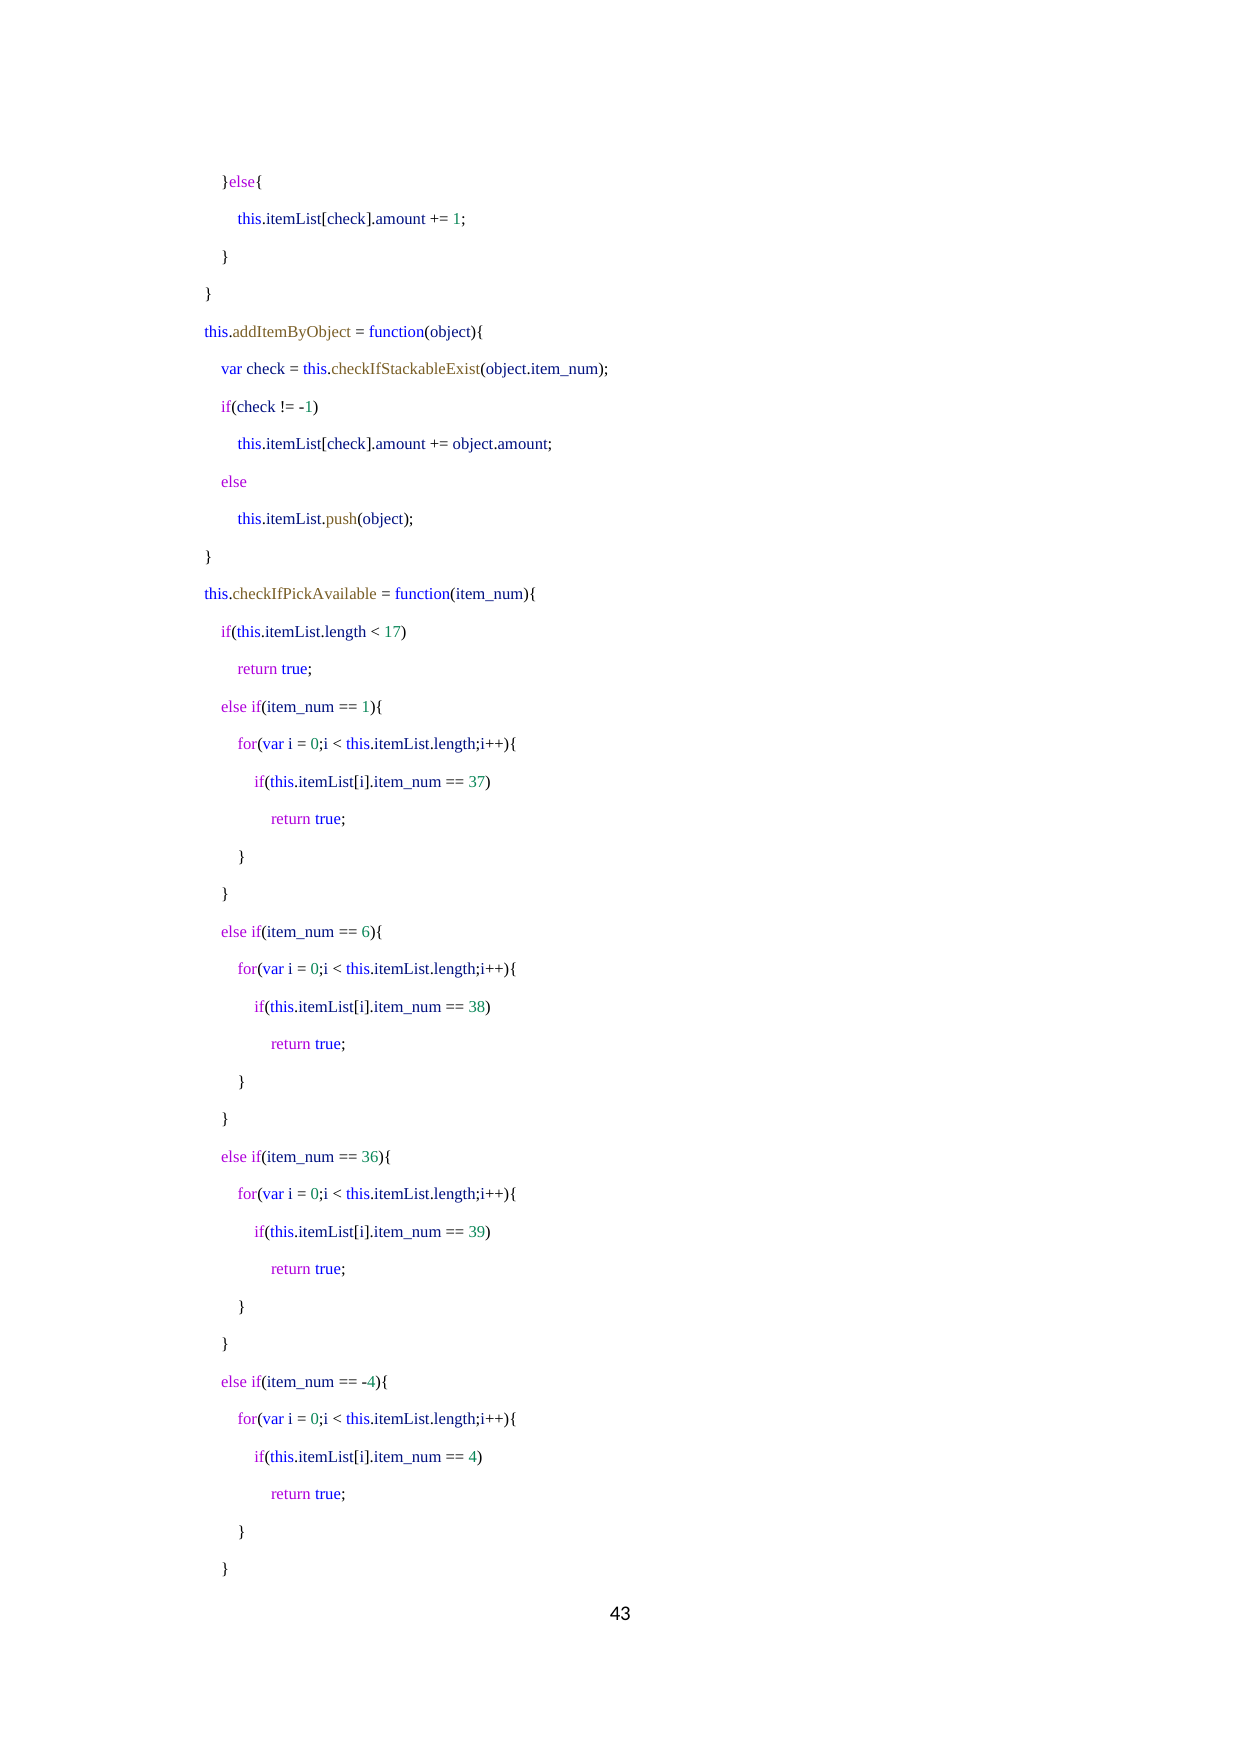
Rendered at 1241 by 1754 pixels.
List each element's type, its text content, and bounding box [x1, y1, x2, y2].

text else if(item_num == -4){ [187, 1362, 1053, 1400]
text } [187, 1100, 1053, 1137]
text return true; [187, 1475, 1053, 1512]
text if(this.itemList[i].item_num == 39) [187, 1212, 1053, 1250]
text } [187, 1550, 1053, 1587]
text else if(item_num == 1){ [187, 687, 1053, 725]
text } [187, 875, 1053, 912]
text else if(item_num == 6){ [187, 912, 1053, 950]
text if(this.itemList[i].item_num == 37) [187, 762, 1053, 800]
text return true; [187, 800, 1053, 837]
text } [187, 1287, 1053, 1325]
text } [187, 1512, 1053, 1550]
text else if(item_num == 36){ [187, 1137, 1053, 1175]
text if(this.itemList[i].item_num == 4) [187, 1437, 1053, 1475]
text this.addItemByObject = function(object){ [187, 312, 1053, 350]
text if(this.itemList[i].item_num == 38) [187, 987, 1053, 1025]
text for(var i = 0;i < this.itemList.length;i++){ [187, 1400, 1053, 1437]
text else [187, 462, 1053, 500]
text if(check != -1) [187, 387, 1053, 425]
text } [187, 275, 1053, 312]
text this.itemList[check].amount += object.amount; [187, 425, 1053, 462]
text return true; [187, 1025, 1053, 1062]
text } [187, 1062, 1053, 1100]
text } [187, 237, 1053, 275]
text for(var i = 0;i < this.itemList.length;i++){ [187, 950, 1053, 987]
text for(var i = 0;i < this.itemList.length;i++){ [187, 725, 1053, 762]
text if(this.itemList.length < 17) [187, 612, 1053, 650]
text this.checkIfPickAvailable = function(item_num){ [187, 575, 1053, 612]
text } [187, 837, 1053, 875]
text for(var i = 0;i < this.itemList.length;i++){ [187, 1175, 1053, 1212]
text return true; [187, 650, 1053, 687]
text } [187, 1325, 1053, 1362]
text this.itemList[check].amount += 1; [187, 200, 1053, 237]
text this.itemList.push(object); [187, 500, 1053, 537]
text var check = this.checkIfStackableExist(object.item_num); [187, 350, 1053, 387]
text return true; [187, 1250, 1053, 1287]
text } [187, 537, 1053, 575]
text }else{ [187, 162, 1053, 200]
